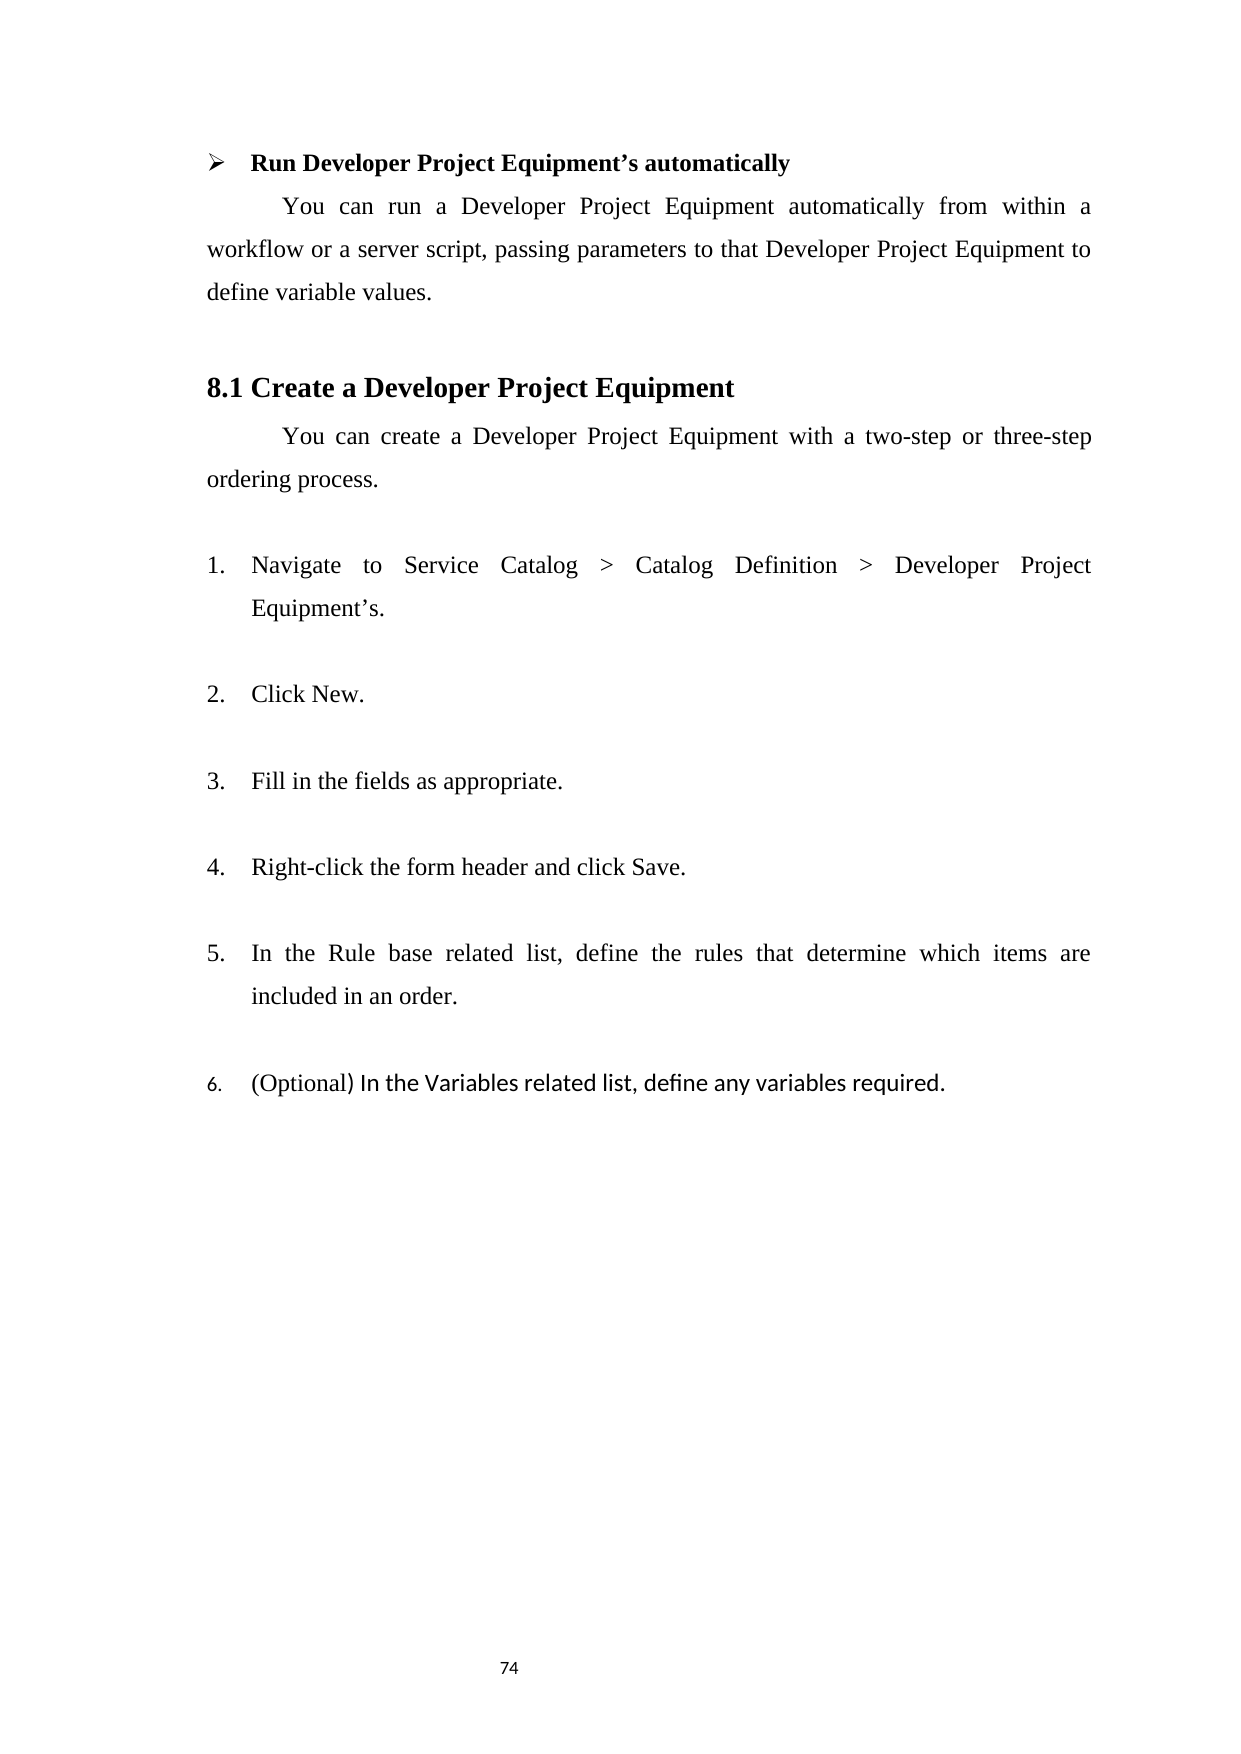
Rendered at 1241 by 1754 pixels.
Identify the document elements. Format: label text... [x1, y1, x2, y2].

list Click New. [207, 679, 1093, 708]
text You can run a Developer Project Equipment automatically from within a workflow or a server script, passing parameters to that Developer Project Equipment to define variable values. [207, 191, 1093, 306]
list In the Rule base related list, define the rules that determine which items are included in an order. [207, 938, 1093, 1010]
text 8.1 Create a Developer Project Equipment [207, 370, 1093, 404]
list Run Developer Project Equipment’s automatically [207, 148, 1093, 176]
text You can create a Developer Project Equipment with a two-step or three-step ordering process. [207, 421, 1093, 493]
list Fill in the fields as appropriate. [207, 766, 1093, 794]
list Right-click the form header and click Save. [207, 852, 1093, 881]
list (Optional) In the Variables related list, define any variables required. [207, 1068, 1093, 1098]
list Navigate to Service Catalog > Catalog Definition > Developer Project Equipment’s. [207, 550, 1093, 622]
